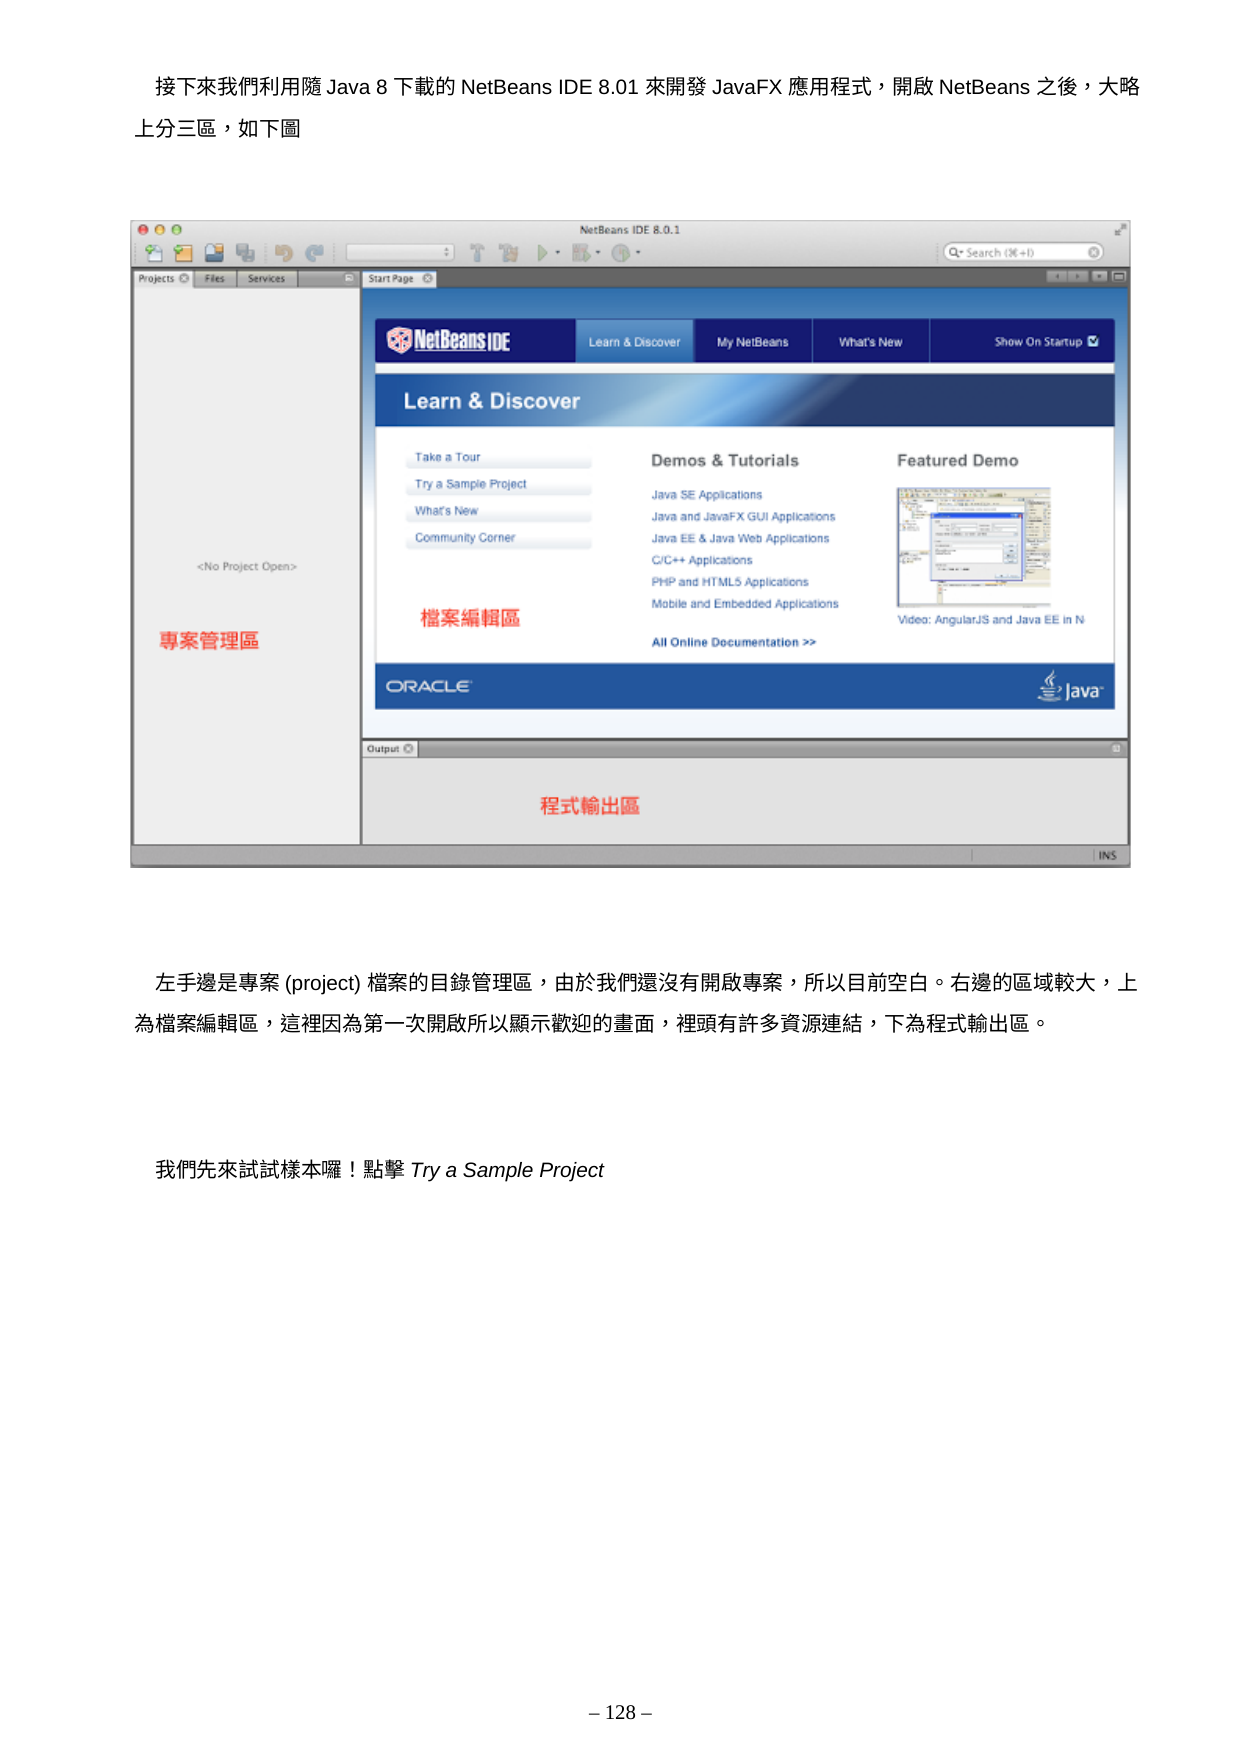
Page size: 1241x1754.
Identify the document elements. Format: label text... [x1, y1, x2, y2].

text 我們先來試試樣本囉！點擊 Try a Sample Project [134, 1148, 1150, 1189]
text 左手邊是專案 (project) 檔案的目錄管理區，由於我們還沒有開啟專案，所以目前空白。右邊的區域較大，上為檔案編輯區，這裡因為第一次開啟所以顯示歡迎的畫面，裡頭有許多資源連結，下為程式輸出區。 [134, 960, 1150, 1044]
picture [130, 220, 1131, 868]
text 接下來我們利用隨 Java 8 下載的 NetBeans IDE 8.01 來開發 JavaFX 應用程式，開啟 NetBeans 之後，大略上分三區，如下圖 [134, 64, 1150, 148]
